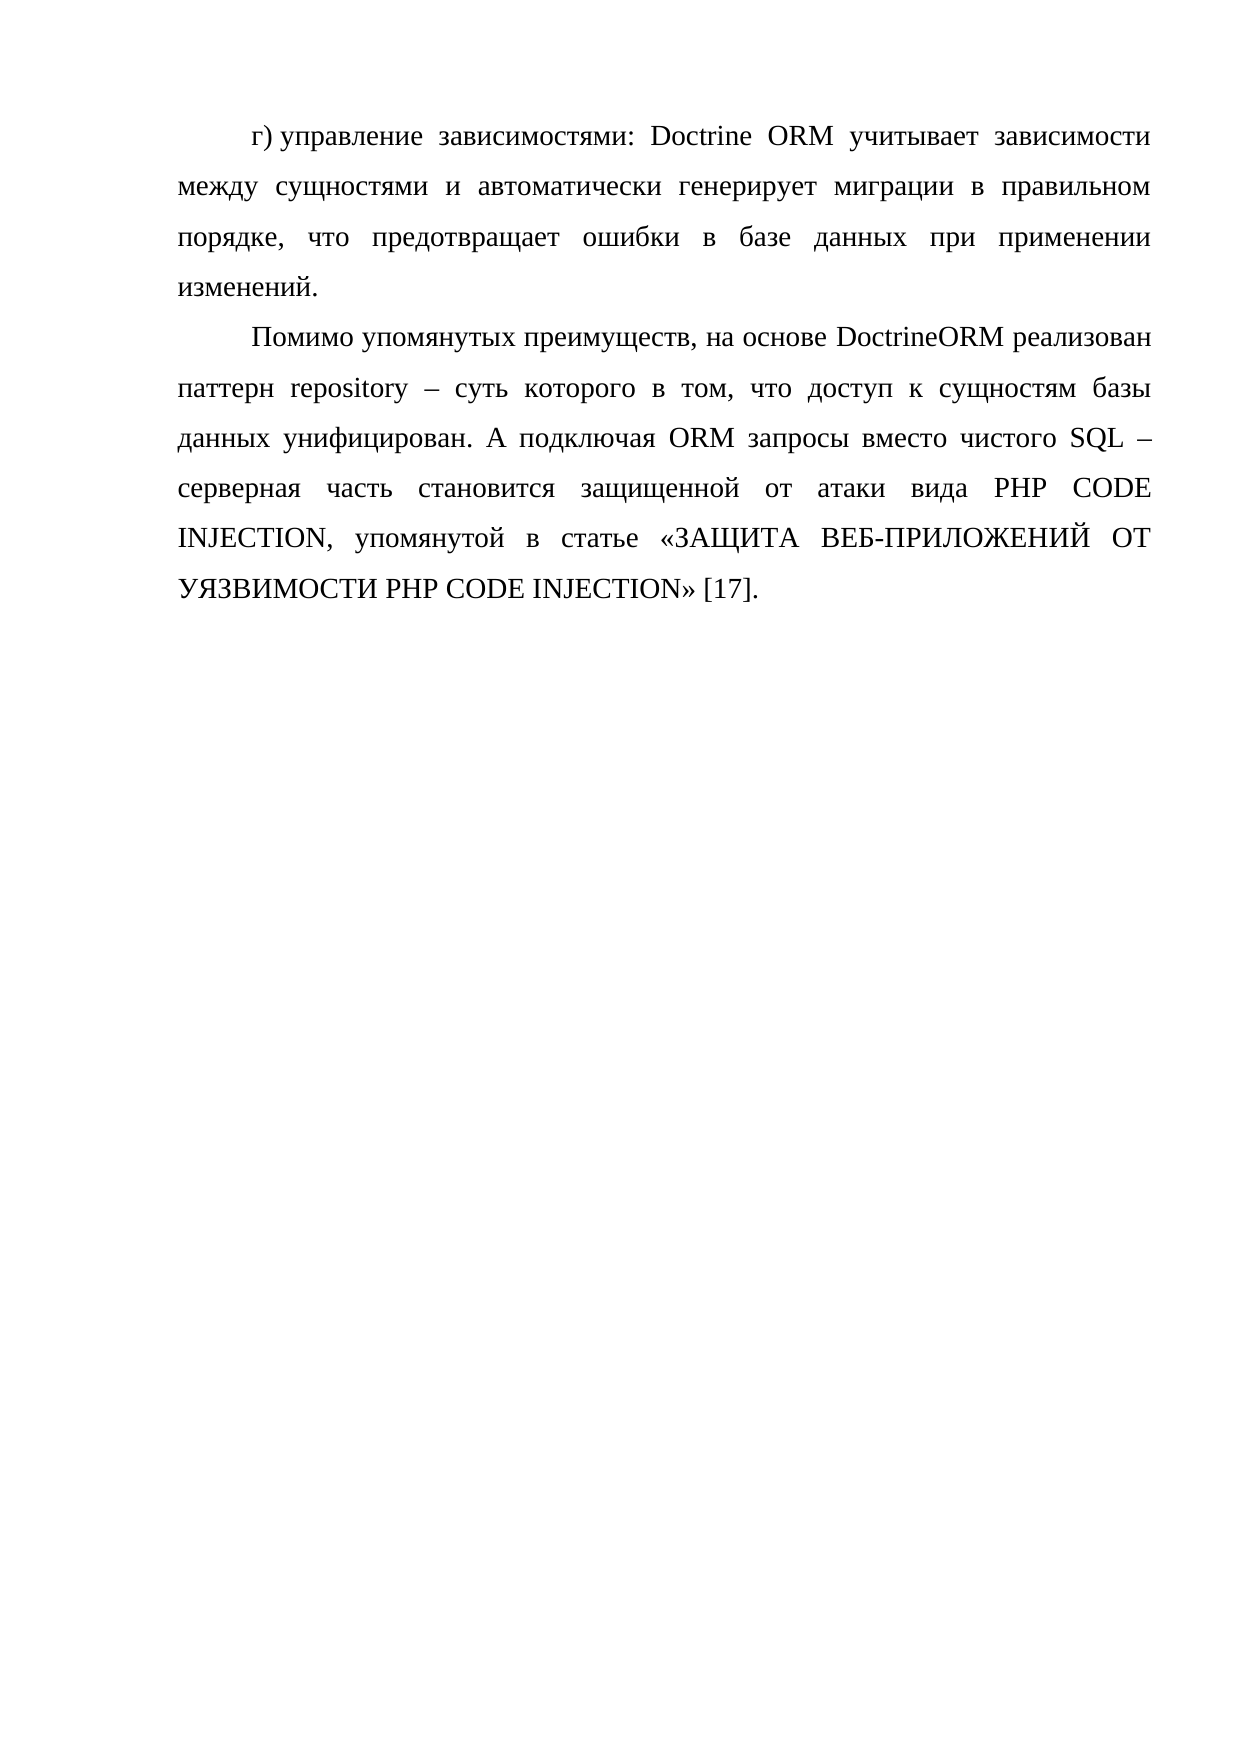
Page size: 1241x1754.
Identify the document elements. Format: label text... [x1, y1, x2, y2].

list управление зависимостями: Doctrine ORM учитывает зависимости между сущностями и автоматически генерирует миграции в правильном порядке, что предотвращает ошибки в базе данных при применении изменений. [177, 118, 1152, 303]
list Помимо упомянутых преимуществ, на основе DoctrineORM реализован паттерн repository – суть которого в том, что доступ к сущностям базы данных унифицирован. А подключая ORM запросы вместо чистого SQL – серверная часть становится защищенной от атаки вида PHP CODE INJECTION, упомянутой в статье «ЗАЩИТА ВЕБ-ПРИЛОЖЕНИЙ ОТ УЯЗВИМОСТИ PHP CODE INJECTION» [17]. [177, 319, 1152, 604]
